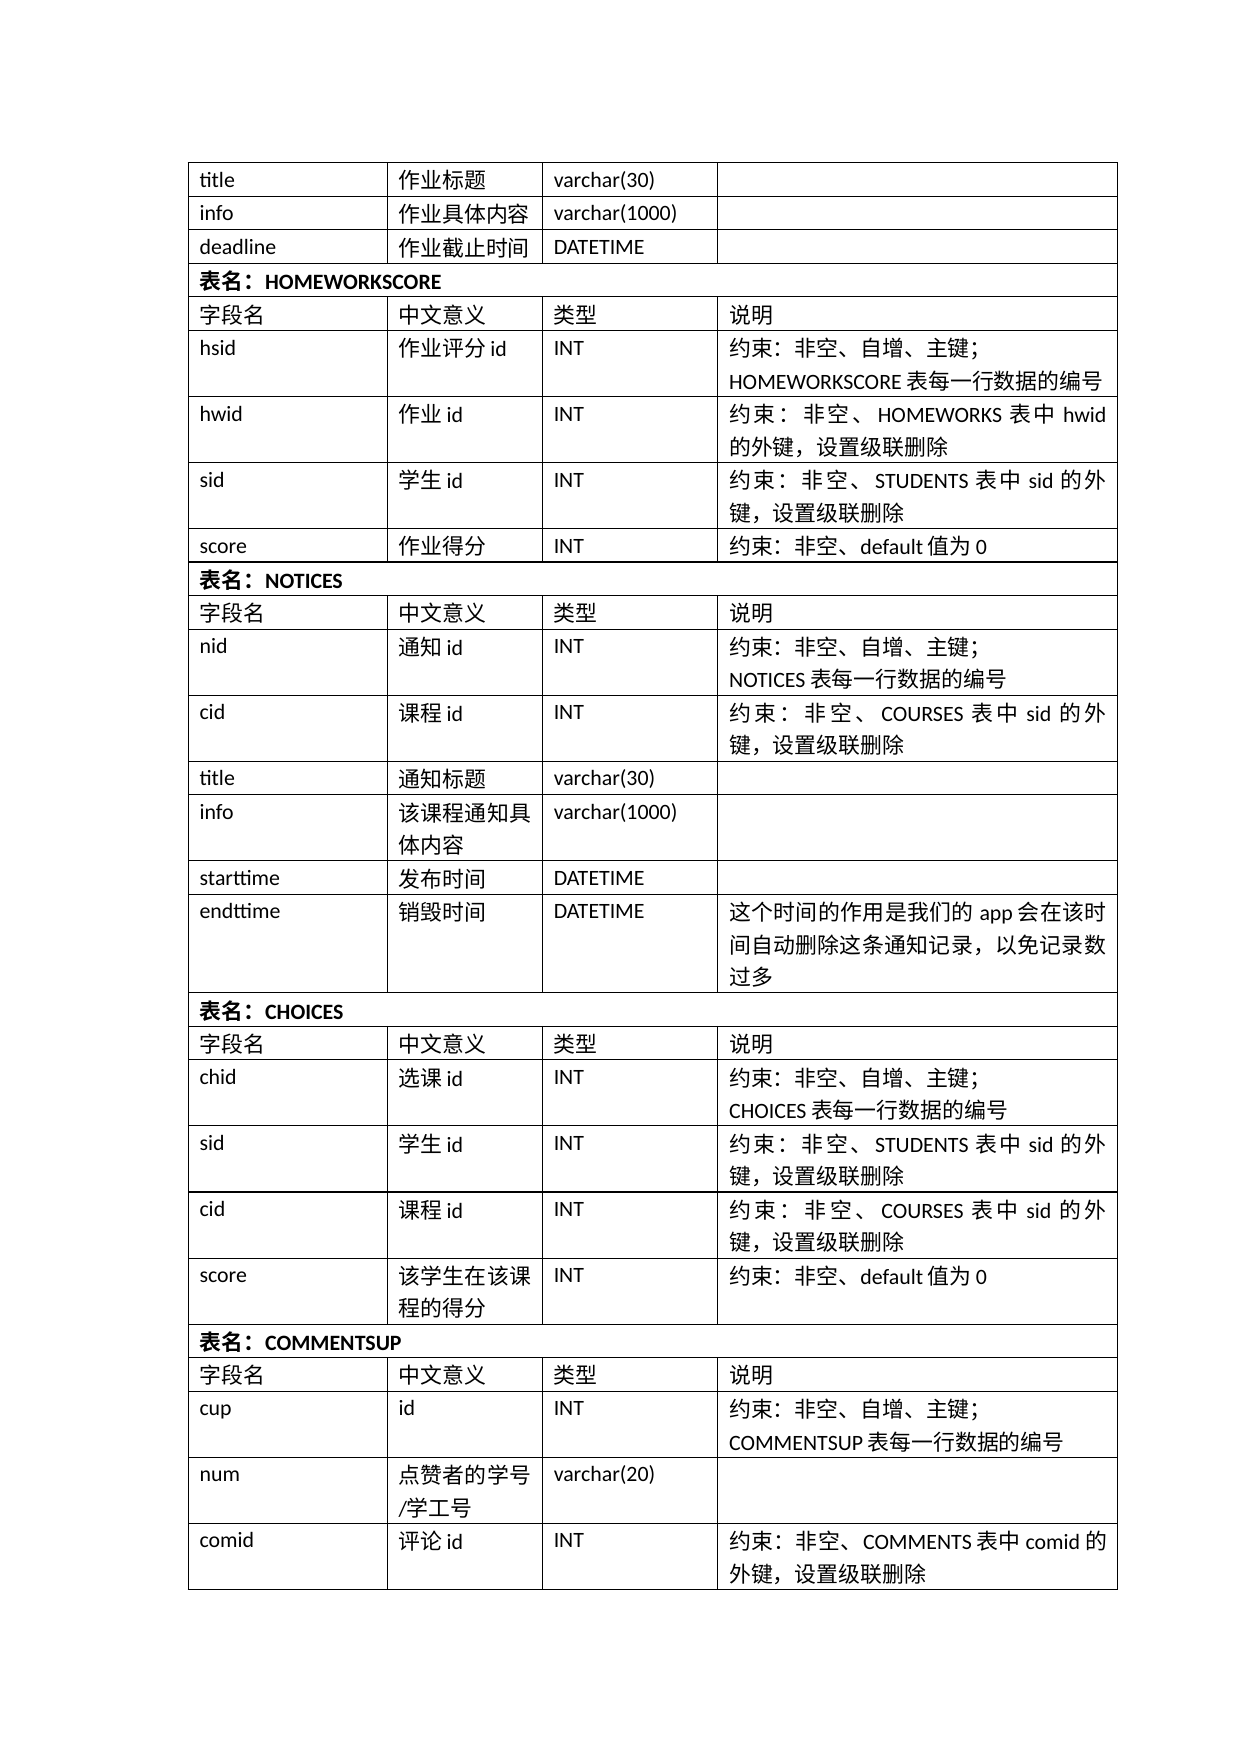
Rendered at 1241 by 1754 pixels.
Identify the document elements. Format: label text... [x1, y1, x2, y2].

table_cell endttime [189, 895, 387, 992]
table_cell 表名：NOTICES [189, 563, 1117, 595]
table_cell 说明 [718, 297, 1117, 330]
table_cell chid [189, 1060, 387, 1125]
table_cell 作业截止时间 [388, 230, 542, 263]
table_cell [718, 1458, 1117, 1523]
table_cell 学生id [388, 1126, 542, 1191]
table_cell 中文意义 [388, 1358, 542, 1391]
table_cell varchar(20) [543, 1458, 717, 1523]
table_cell INT [543, 1259, 717, 1323]
table_cell INT [543, 331, 717, 396]
table_cell 约束：非空、HOMEWORKS表中hwid的外键，设置级联删除 [718, 397, 1117, 462]
table_cell 表名：HOMEWORKSCORE [189, 264, 1117, 296]
table_cell 评论id [388, 1524, 542, 1589]
table_cell [718, 197, 1117, 229]
table_cell 通知id [388, 630, 542, 694]
table_cell INT [543, 1392, 717, 1457]
table_cell cid [189, 1193, 387, 1257]
table_cell 约束：非空、自增、主键； HOMEWORKSCORE表每一行数据的编号 [718, 331, 1117, 396]
table_cell 说明 [718, 596, 1117, 628]
table_cell INT [543, 630, 717, 694]
table_cell INT [543, 1193, 717, 1257]
table_cell varchar(30) [543, 762, 717, 794]
table_cell comid [189, 1524, 387, 1589]
table_cell 作业评分id [388, 331, 542, 396]
table_cell hsid [189, 331, 387, 396]
table_cell varchar(1000) [543, 795, 717, 860]
table_cell 字段名 [189, 297, 387, 330]
table_cell 作业得分 [388, 529, 542, 561]
table_cell 作业id [388, 397, 542, 462]
table_cell DATETIME [543, 230, 717, 263]
table_cell title [189, 762, 387, 794]
table_cell 约束：非空、COURSES表中sid的外键，设置级联删除 [718, 696, 1117, 761]
table_cell 课程id [388, 1193, 542, 1257]
table_cell 约束：非空、COMMENTS表中comid的外键，设置级联删除 [718, 1524, 1117, 1589]
table_cell 选课id [388, 1060, 542, 1125]
table_cell INT [543, 463, 717, 528]
table_cell 中文意义 [388, 297, 542, 330]
table_cell 表名：COMMENTSUP [189, 1325, 1117, 1357]
table_cell 销毁时间 [388, 895, 542, 992]
table_cell info [189, 795, 387, 860]
table_cell 点赞者的学号/学工号 [388, 1458, 542, 1523]
table_cell varchar(30) [543, 163, 717, 196]
table_cell 说明 [718, 1358, 1117, 1391]
table_cell INT [543, 1524, 717, 1589]
table_cell INT [543, 529, 717, 561]
table_cell 表名：CHOICES [189, 993, 1117, 1026]
table_cell 约束：非空、STUDENTS表中sid的外键，设置级联删除 [718, 1126, 1117, 1191]
table_cell 课程id [388, 696, 542, 761]
table_cell 字段名 [189, 1027, 387, 1059]
table_cell score [189, 529, 387, 561]
table_cell 作业具体内容 [388, 197, 542, 229]
table_cell 类型 [543, 1358, 717, 1391]
table_cell cid [189, 696, 387, 761]
table_cell 这个时间的作用是我们的app会在该时间自动删除这条通知记录，以免记录数过多 [718, 895, 1117, 992]
table_cell 约束：非空、自增、主键； CHOICES表每一行数据的编号 [718, 1060, 1117, 1125]
table_cell [718, 795, 1117, 860]
table_cell 字段名 [189, 596, 387, 628]
table_cell 学生id [388, 463, 542, 528]
table_cell 该学生在该课程的得分 [388, 1259, 542, 1323]
table_cell 约束：非空、自增、主键； COMMENTSUP表每一行数据的编号 [718, 1392, 1117, 1457]
table_cell [718, 230, 1117, 263]
table_cell 约束：非空、STUDENTS表中sid的外键，设置级联删除 [718, 463, 1117, 528]
table_cell 类型 [543, 596, 717, 628]
table_cell 约束：非空、default值为0 [718, 529, 1117, 561]
table_cell starttime [189, 861, 387, 894]
table_cell 中文意义 [388, 596, 542, 628]
table_cell 作业标题 [388, 163, 542, 196]
table_cell 类型 [543, 1027, 717, 1059]
table_cell DATETIME [543, 861, 717, 894]
table_cell sid [189, 463, 387, 528]
table_cell INT [543, 397, 717, 462]
table_cell 中文意义 [388, 1027, 542, 1059]
table_cell varchar(1000) [543, 197, 717, 229]
table_cell [718, 861, 1117, 894]
table_cell 发布时间 [388, 861, 542, 894]
table_cell DATETIME [543, 895, 717, 992]
table_cell 约束：非空、default值为0 [718, 1259, 1117, 1323]
table_cell 该课程通知具体内容 [388, 795, 542, 860]
table_cell deadline [189, 230, 387, 263]
table_cell sid [189, 1126, 387, 1191]
table_cell 类型 [543, 297, 717, 330]
table_cell 通知标题 [388, 762, 542, 794]
table_cell [718, 762, 1117, 794]
table_cell score [189, 1259, 387, 1323]
table_cell 字段名 [189, 1358, 387, 1391]
table_cell hwid [189, 397, 387, 462]
table_cell 说明 [718, 1027, 1117, 1059]
table_cell nid [189, 630, 387, 694]
table_cell info [189, 197, 387, 229]
table_cell INT [543, 696, 717, 761]
table_cell num [189, 1458, 387, 1523]
table_cell 约束：非空、自增、主键； NOTICES表每一行数据的编号 [718, 630, 1117, 694]
table_cell id [388, 1392, 542, 1457]
table_cell [718, 163, 1117, 196]
table_cell INT [543, 1126, 717, 1191]
table_cell INT [543, 1060, 717, 1125]
table_cell title [189, 163, 387, 196]
table_cell 约束：非空、COURSES表中sid的外键，设置级联删除 [718, 1193, 1117, 1257]
table_cell cup [189, 1392, 387, 1457]
